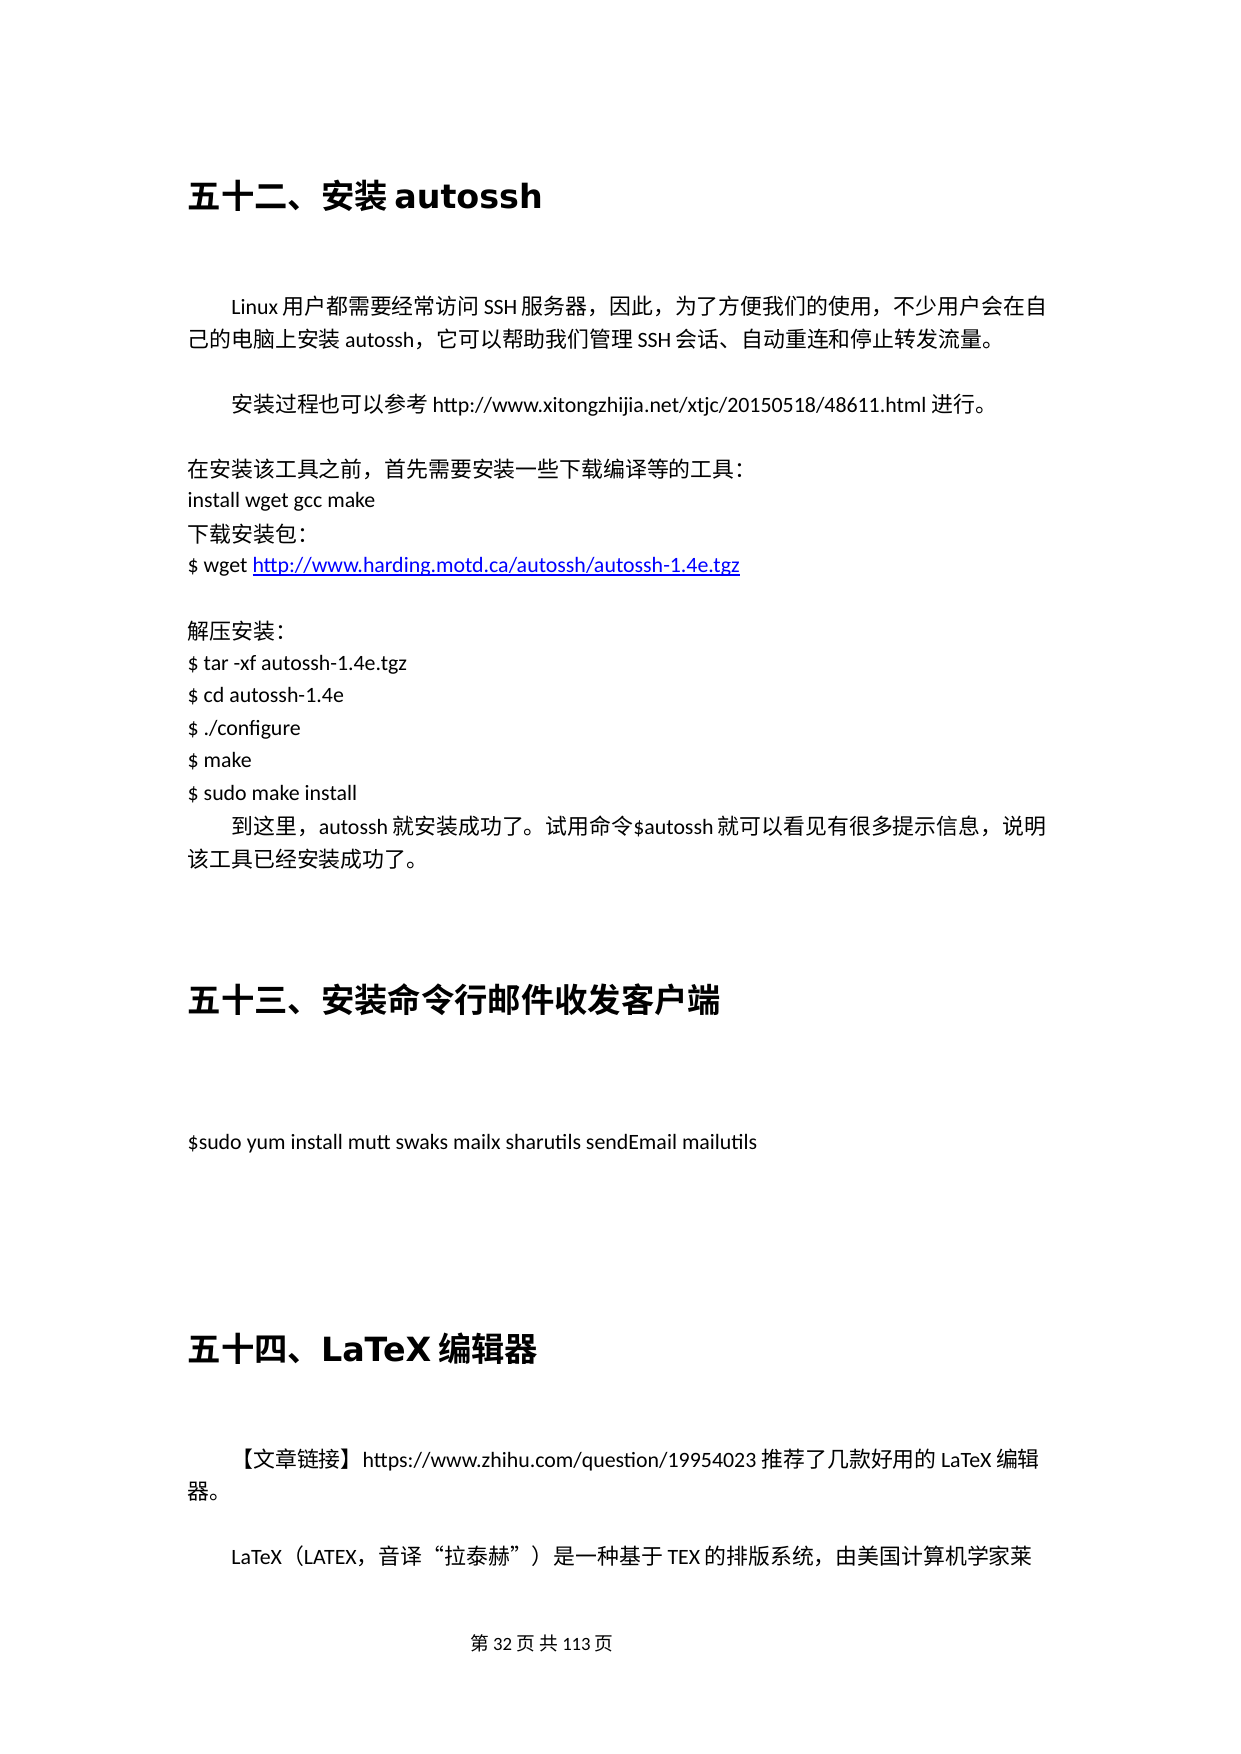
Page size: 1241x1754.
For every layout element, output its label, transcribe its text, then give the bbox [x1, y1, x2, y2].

text $ wget http://www.harding.motd.ca/autossh/autossh-1.4e.tgz [187, 549, 1053, 581]
text Linux用户都需要经常访问SSH服务器，因此，为了方便我们的使用，不少用户会在自己的电脑上安装autossh，它可以帮助我们管理SSH会话、自动重连和停止转发流量。 [187, 289, 1053, 354]
subtitle 五十二、安装autossh [187, 162, 1053, 227]
text $ tar -xf autossh-1.4e.tgz [187, 646, 1053, 679]
text $ cd autossh-1.4e [187, 679, 1053, 711]
text $sudo yum install mutt swaks mailx sharutils sendEmail mailutils [187, 1125, 1053, 1158]
text $ sudo make install [187, 776, 1053, 809]
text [187, 1539, 1053, 1571]
text 下载安装包： [187, 516, 1053, 549]
text install wget gcc make [187, 484, 1053, 516]
text $ make [187, 744, 1053, 776]
subtitle 五十四、LaTeX编辑器 [187, 1315, 1053, 1380]
text 安装过程也可以参考http://www.xitongzhijia.net/xtjc/20150518/48611.html进行。 [187, 386, 1053, 419]
text 到这里，autossh就安装成功了。试用命令$autossh就可以看见有很多提示信息，说明该工具已经安装成功了。 [187, 809, 1053, 874]
text $ ./configure [187, 711, 1053, 744]
text 解压安装： [187, 614, 1053, 646]
text 在安装该工具之前，首先需要安装一些下载编译等的工具： [187, 451, 1053, 484]
text 【文章链接】https://www.zhihu.com/question/19954023 推荐了几款好用的LaTeX编辑器。 [187, 1441, 1053, 1506]
subtitle 五十三、安装命令行邮件收发客户端 [187, 966, 1053, 1031]
